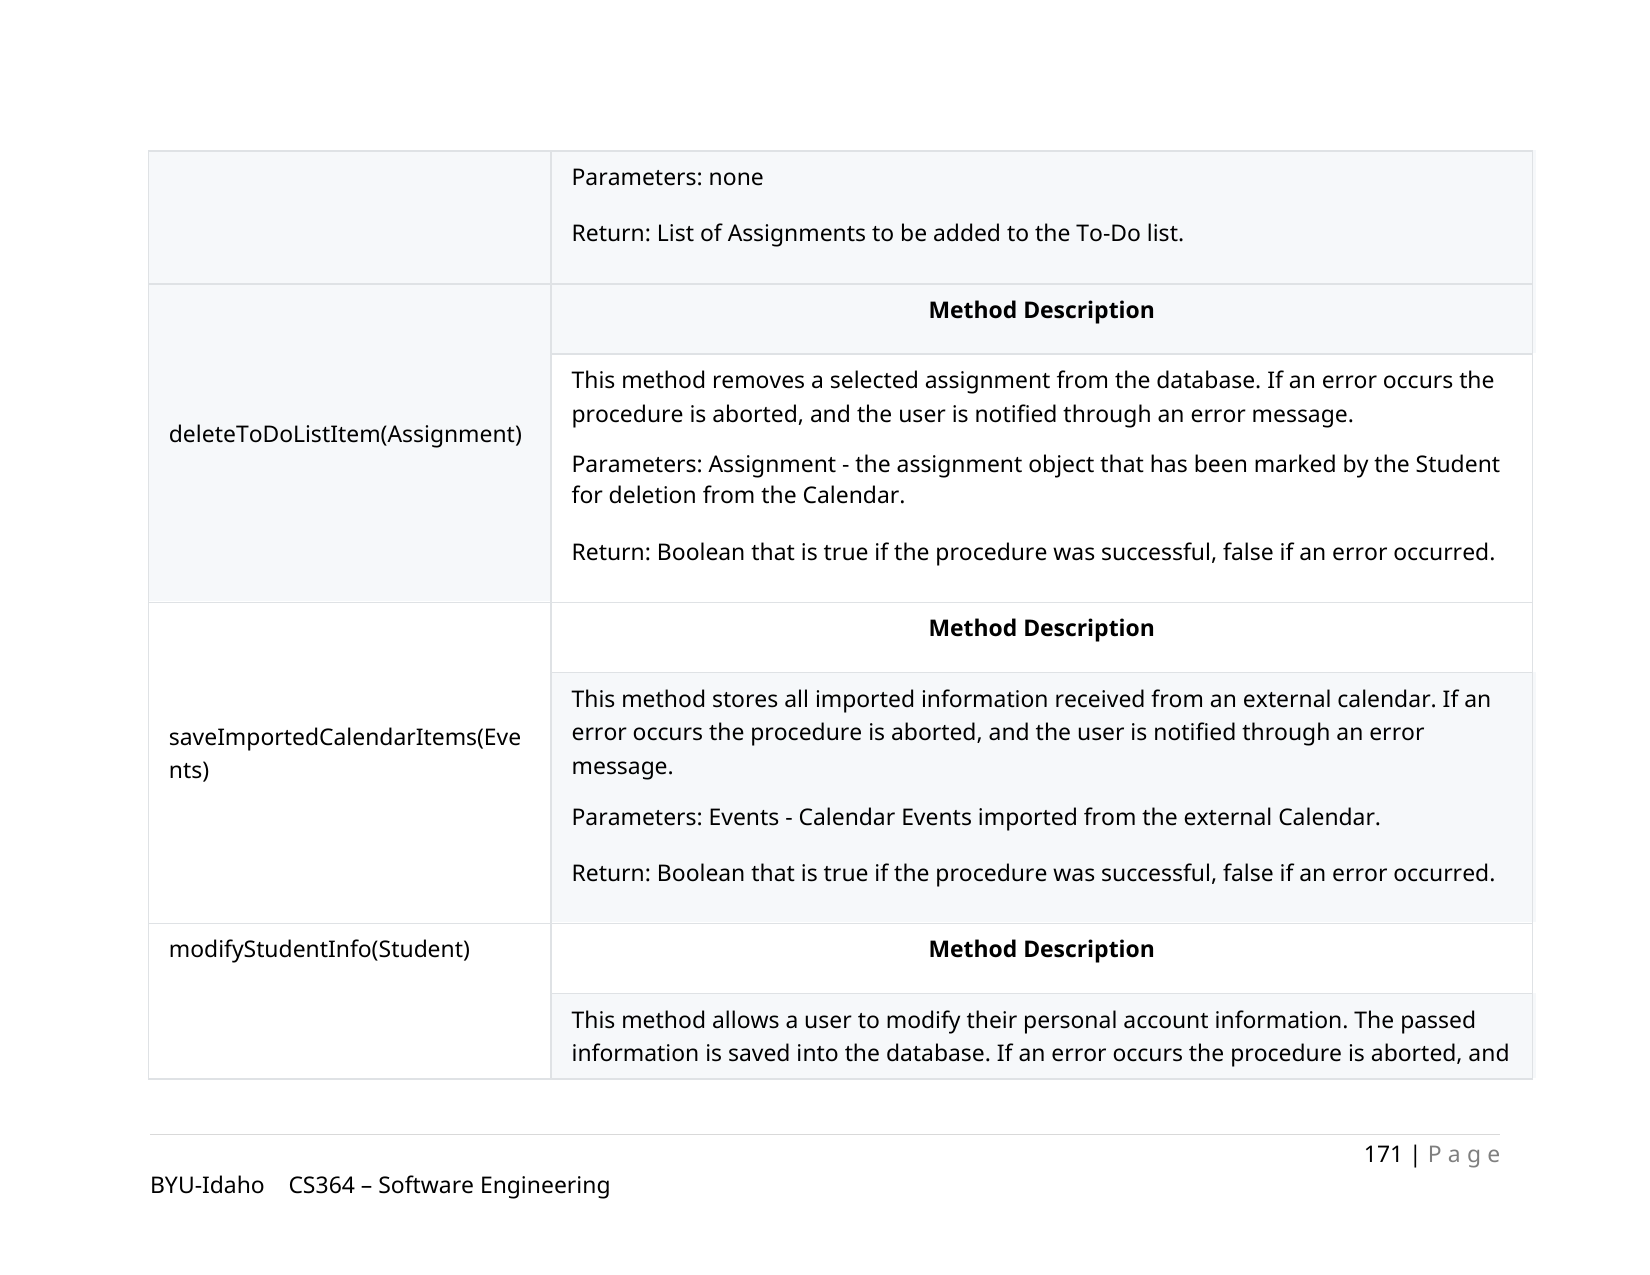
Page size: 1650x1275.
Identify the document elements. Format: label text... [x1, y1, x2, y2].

table_cell deleteToDoListItem(Assignment) [149, 285, 550, 601]
table_cell This method stores all imported information received from an external calendar. If an error occurs the procedure is aborted, and the user is notified through an error message. Parameters: Events - Calendar Events imported from the external Calendar. Return: Boolean that is true if the procedure was successful, false if an error occurred. [552, 673, 1532, 922]
table_cell saveImportedCalendarItems(Events) [149, 603, 550, 922]
table_cell Method Description [552, 285, 1532, 353]
table_cell Method Description [552, 924, 1532, 993]
table_cell modifyStudentInfo(Student) [149, 924, 550, 1078]
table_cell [552, 994, 1532, 1078]
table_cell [552, 152, 1532, 283]
table_cell Method Description [552, 603, 1532, 672]
table_cell This method removes a selected assignment from the database. If an error occurs the procedure is aborted, and the user is notified through an error message. Parameters: Assignment - the assignment object that has been marked by the Student for deletion from the Calendar. Return: Boolean that is true if the procedure was successful, false if an error occurred. [552, 355, 1532, 601]
